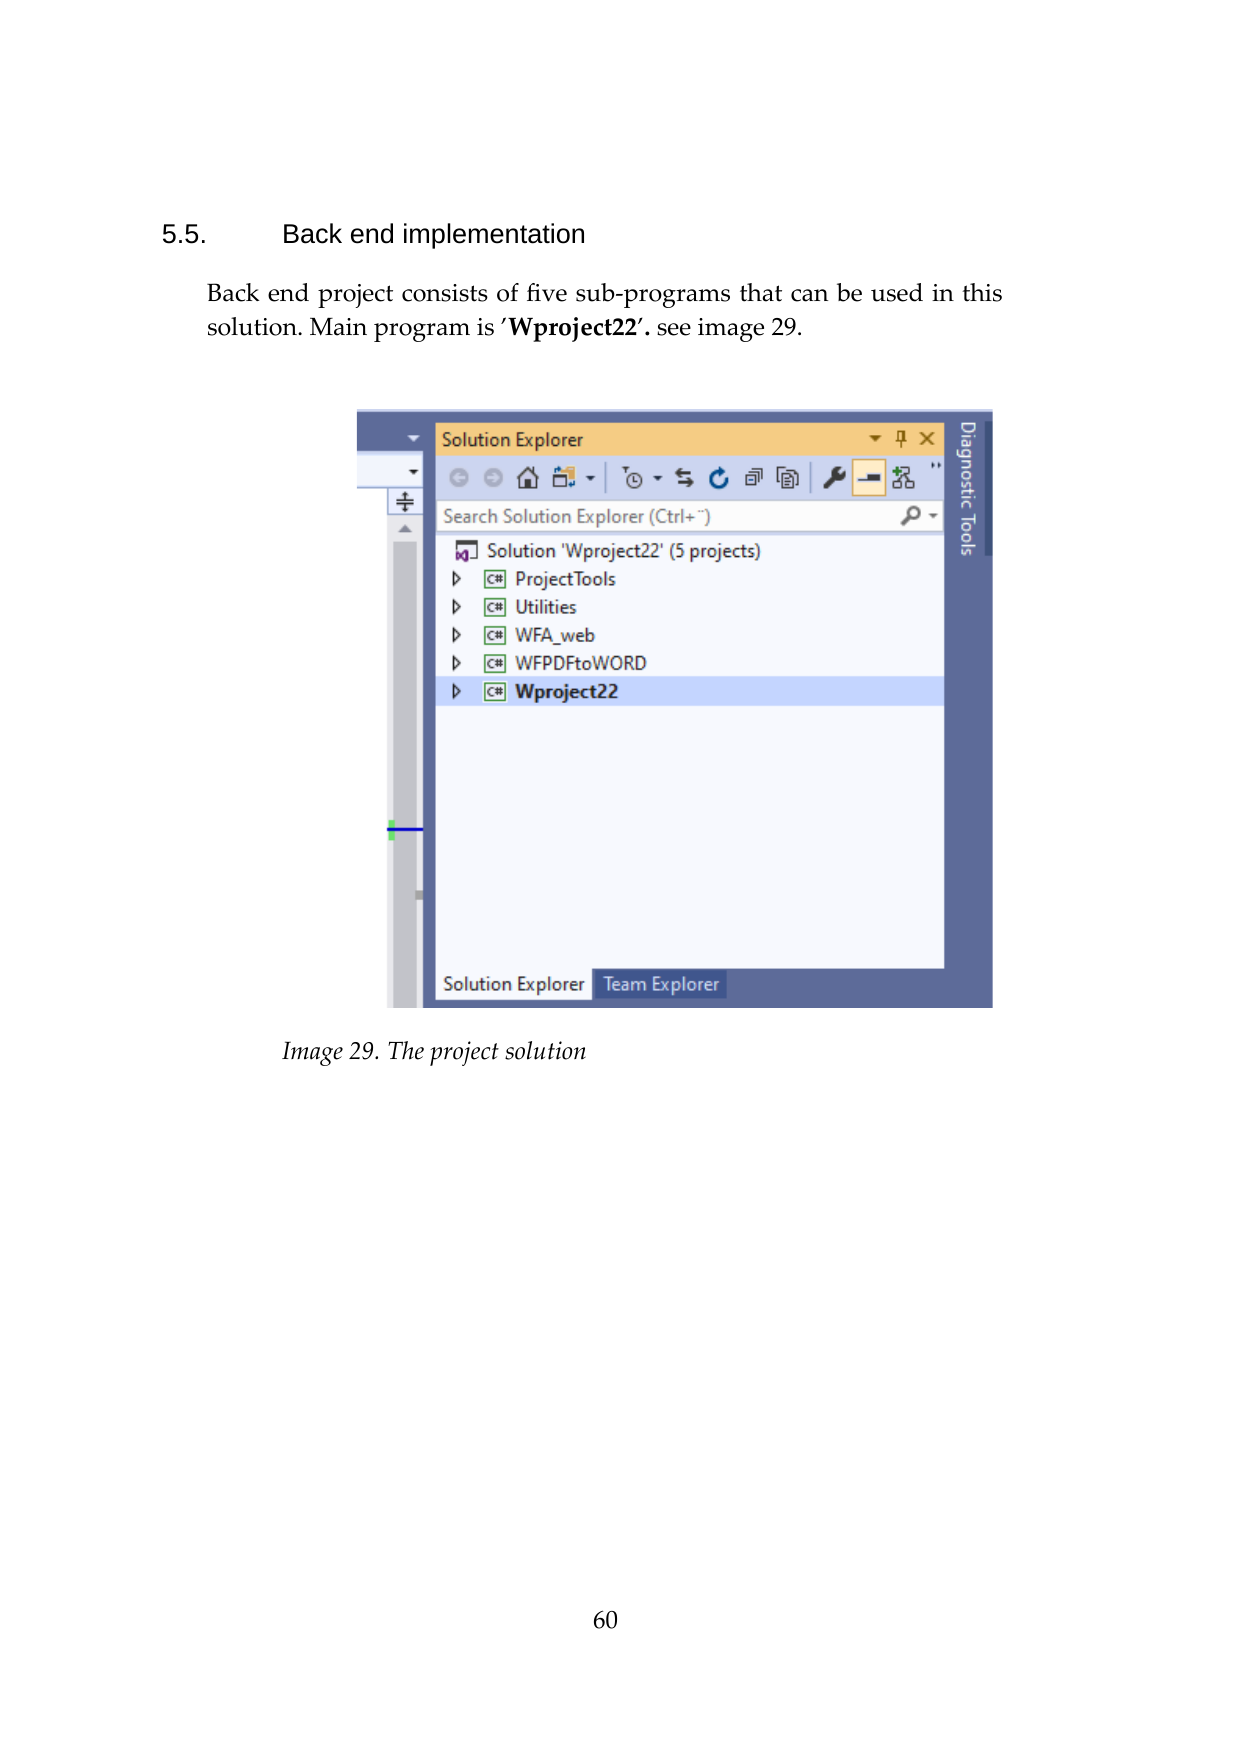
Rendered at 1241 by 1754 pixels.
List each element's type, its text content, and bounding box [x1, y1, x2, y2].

text Image 29. The project solution [207, 1033, 1004, 1067]
text Back end project consists of five sub-programs that can be used in this solution. Main program is ’Wproject22’. see image 29. [207, 275, 1004, 342]
subtitle Back end implementation [207, 218, 1004, 250]
picture [356, 409, 993, 1008]
